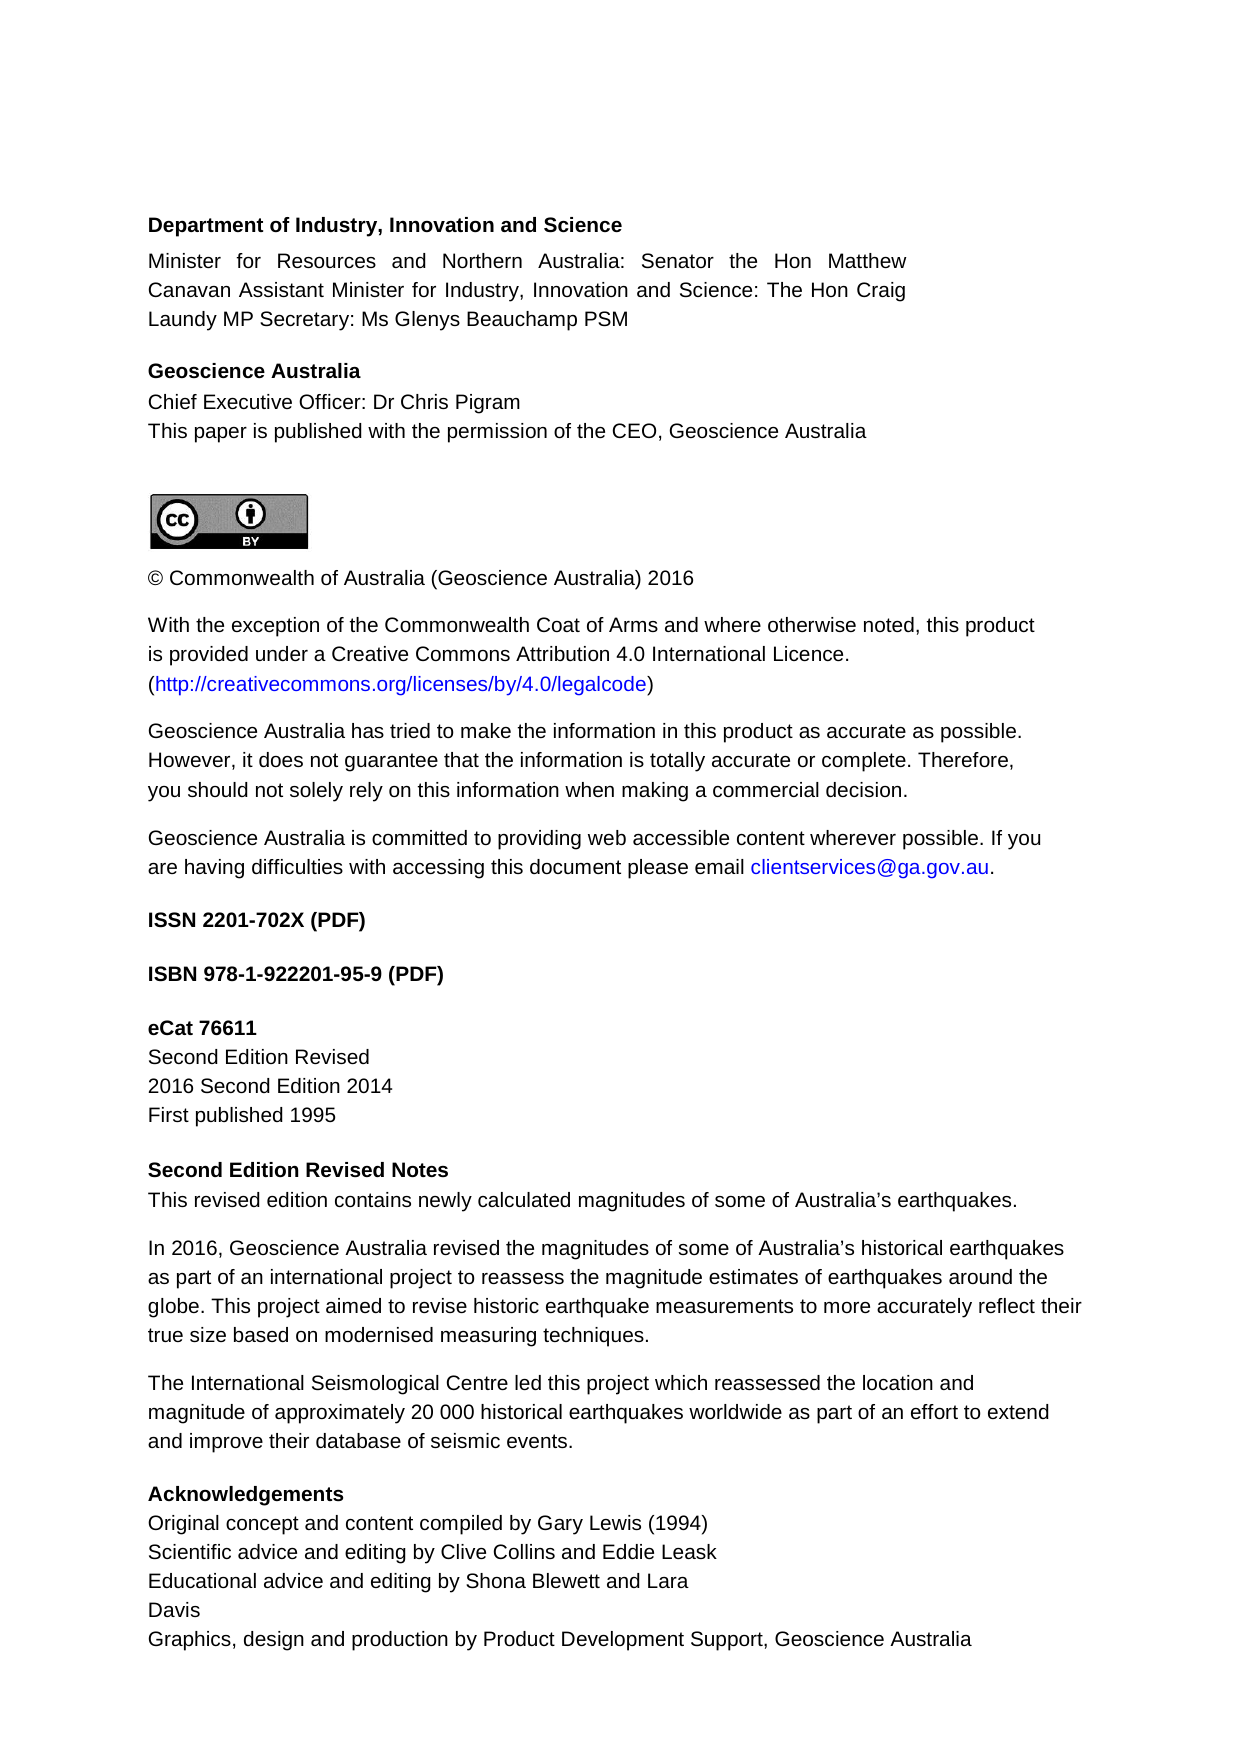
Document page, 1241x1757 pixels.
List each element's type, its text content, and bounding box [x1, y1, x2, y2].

subtitle eCat 76611 [148, 1016, 1098, 1040]
picture [147, 493, 313, 552]
text Graphics, design and production by Product Development Support, Geoscience Australia [148, 1627, 1098, 1651]
text This paper is published with the permission of the CEO, Geoscience Australia [148, 419, 1098, 443]
text With the exception of the Commonwealth Coat of Arms and where otherwise noted, this product is provided under a Creative Commons Attribution 4.0 International Licence. (http://creativecommons.org/licenses/by/4.0/legalcode) [148, 613, 1050, 695]
subtitle Geoscience Australia [148, 359, 1098, 383]
text In 2016, Geoscience Australia revised the magnitudes of some of Australia’s historical earthquakes as part of an international project to reassess the magnitude estimates of earthquakes around the globe. This project aimed to revise historic earthquake measurements to more accurately reflect their true size based on modernised measuring techniques. [148, 1236, 1088, 1347]
subtitle Department of Industry, Innovation and Science [148, 213, 1098, 237]
text Original concept and content compiled by Gary Lewis (1994) Scientific advice and editing by Clive Collins and Eddie Leask Educational advice and editing by Shona Blewett and Lara Davis [148, 1511, 744, 1622]
subtitle ISSN 2201-702X (PDF) [148, 908, 1098, 932]
text © Commonwealth of Australia (Geoscience Australia) 2016 [148, 565, 1098, 589]
text The International Seismological Centre led this project which reassessed the location and magnitude of approximately 20 000 historical earthquakes worldwide as part of an effort to extend and improve their database of seismic events. [148, 1371, 1073, 1452]
text Geoscience Australia is committed to providing web accessible content wherever possible. If you are having difficulties with accessing this document please email clientservices@ga.gov.au. [148, 825, 1074, 878]
subtitle Second Edition Revised Notes [148, 1158, 1098, 1182]
subtitle ISBN 978-1-922201-95-9 (PDF) [148, 962, 1098, 986]
text This revised edition contains newly calculated magnitudes of some of Australia’s earthquakes. [148, 1188, 1098, 1212]
subtitle Acknowledgements [148, 1482, 1098, 1506]
text Chief Executive Officer: Dr Chris Pigram [148, 389, 1098, 413]
text Geoscience Australia has tried to make the information in this product as accurate as possible. However, it does not guarantee that the information is totally accurate or complete. Therefore, you should not solely rely on this information when making a commercial decision. [148, 719, 1049, 801]
text Second Edition Revised 2016 Second Edition 2014 [148, 1045, 421, 1098]
text Minister for Resources and Northern Australia: Senator the Hon Matthew Canavan Assistant Minister for Industry, Innovation and Science: The Hon Craig Laundy MP Secretary: Ms Glenys Beauchamp PSM [148, 248, 907, 330]
text First published 1995 [148, 1103, 1098, 1127]
